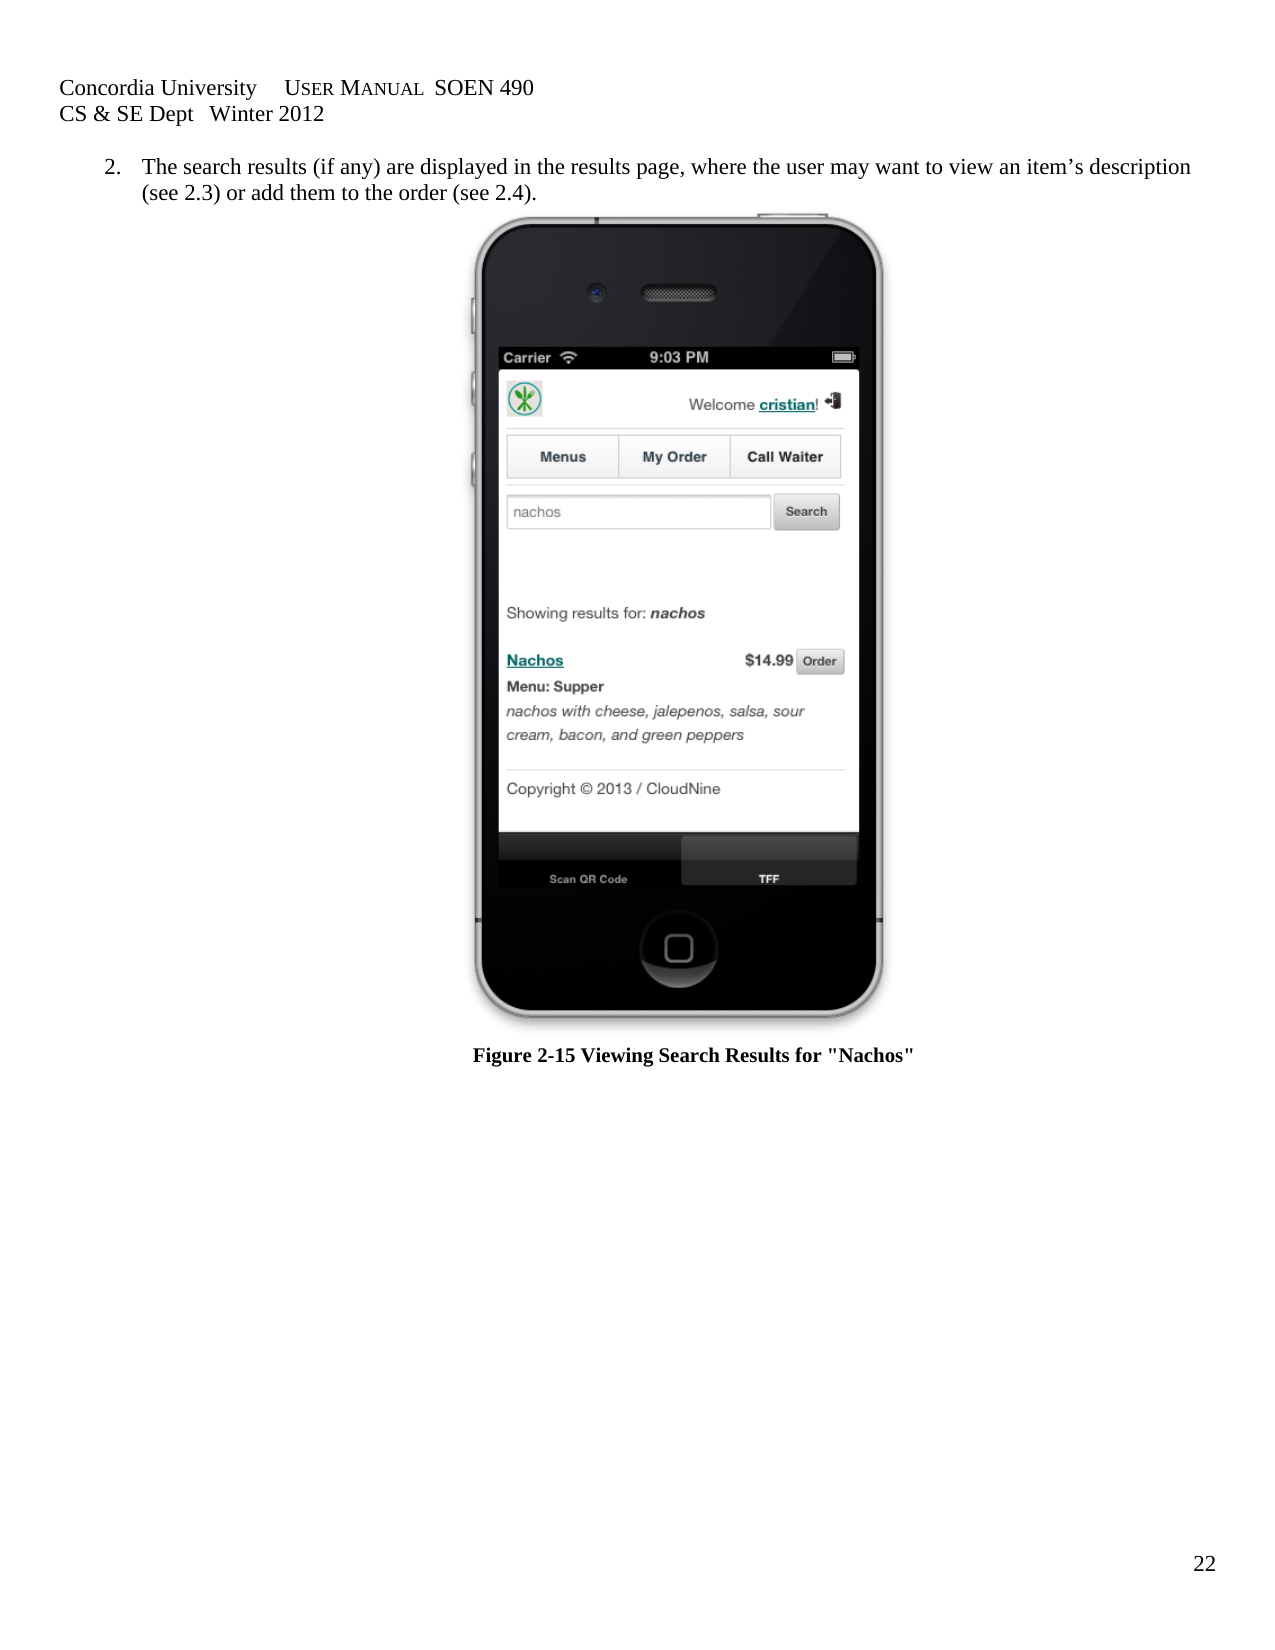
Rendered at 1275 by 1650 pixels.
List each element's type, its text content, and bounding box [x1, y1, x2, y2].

list The search results (if any) are displayed in the results page, where the user may want to view an item’s description (see 2.3) or add them to the order (see 2.4). [104, 153, 1216, 206]
picture [456, 205, 902, 1043]
text Figure 2-15 Viewing Search Results for "Nachos" [172, 1043, 1216, 1067]
